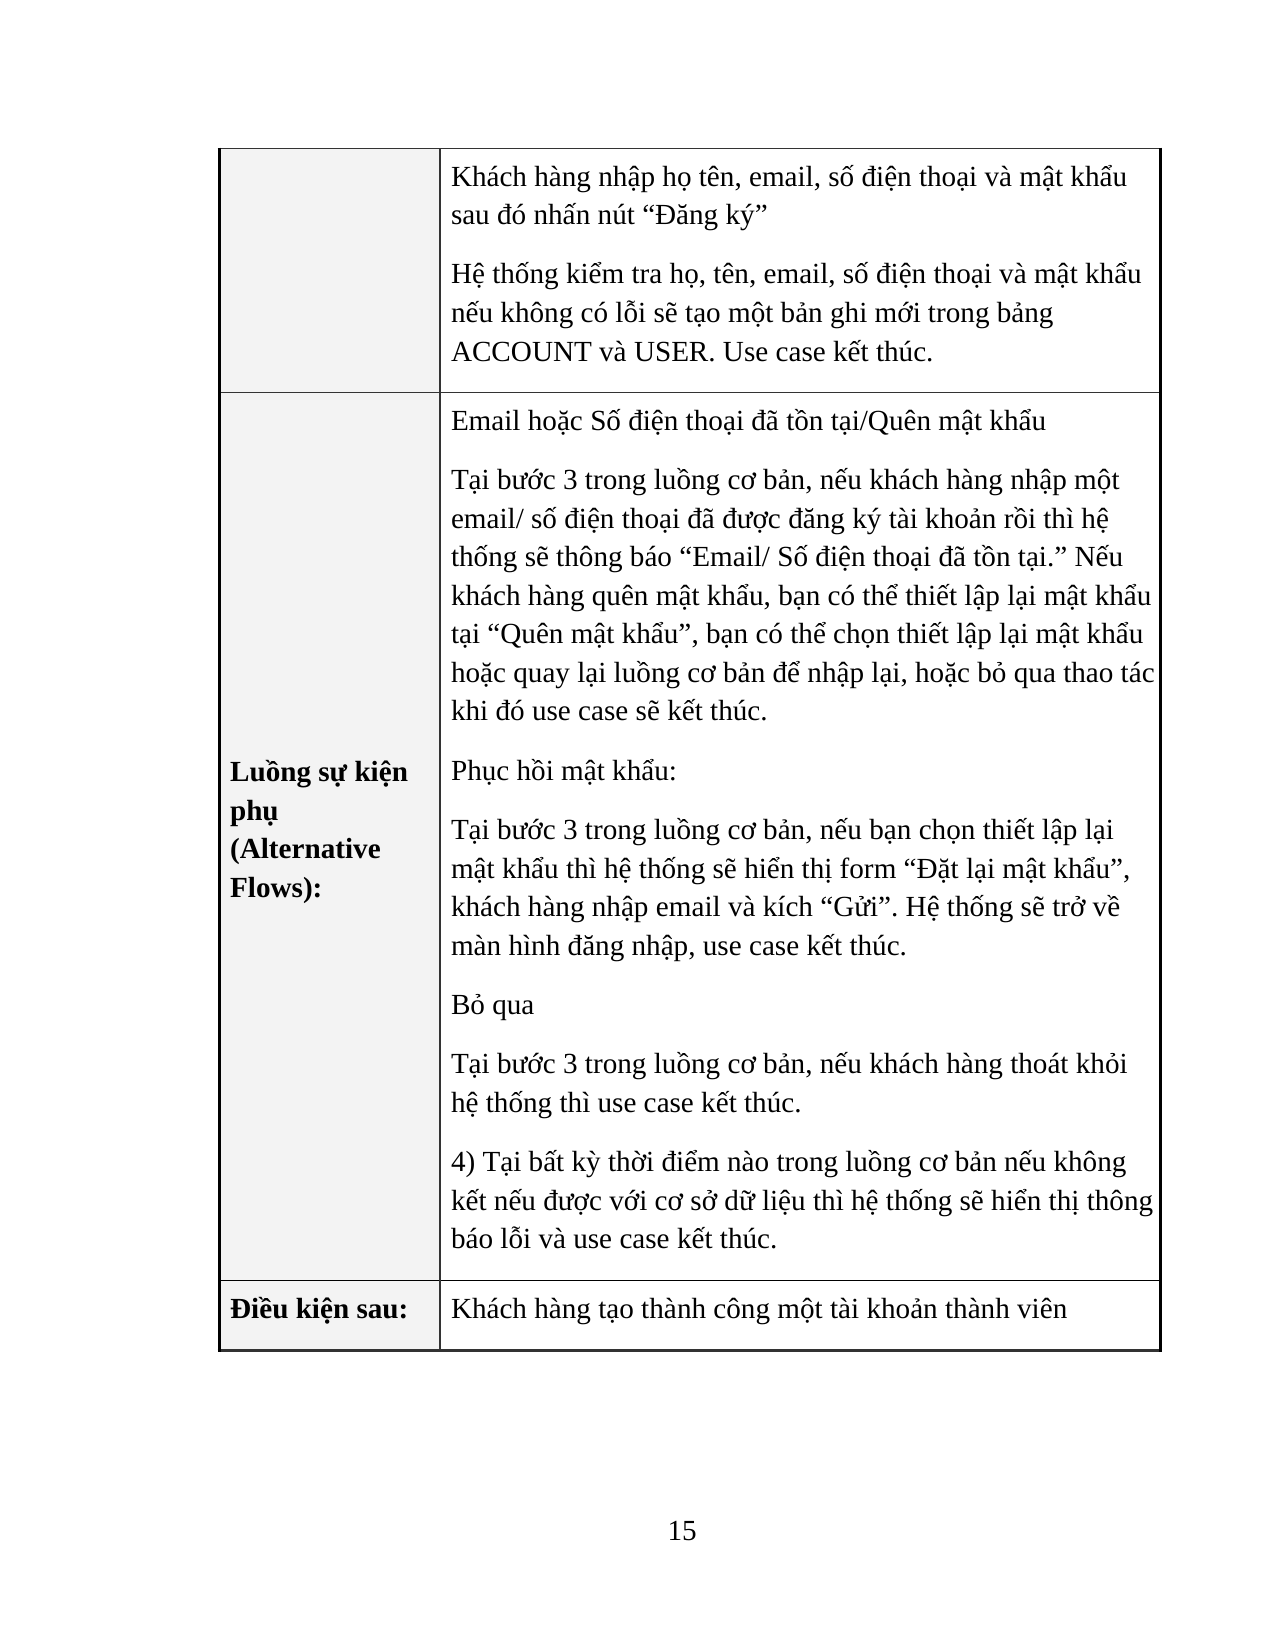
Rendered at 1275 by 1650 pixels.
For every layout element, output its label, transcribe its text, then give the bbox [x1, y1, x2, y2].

table_cell Email hoặc Số điện thoại đã tồn tại/Quên mật khẩu Tại bước 3 trong luồng cơ bản, nếu khách hàng nhập một email/ số điện thoại đã được đăng ký tài khoản rồi thì hệ thống sẽ thông báo “Email/ Số điện thoại đã tồn tại.” Nếu khách hàng quên mật khẩu, bạn có thể thiết lập lại mật khẩu tại “Quên mật khẩu”, bạn có thể chọn thiết lập lại mật khẩu hoặc quay lại luồng cơ bản để nhập lại, hoặc bỏ qua thao tác khi đó use case sẽ kết thúc. Phục hồi mật khẩu: Tại bước 3 trong luồng cơ bản, nếu bạn chọn thiết lập lại mật khẩu thì hệ thống sẽ hiển thị form “Đặt lại mật khẩu”, khách hàng nhập email và kích “Gửi”. Hệ thống sẽ trở về màn hình đăng nhập, use case kết thúc. Bỏ qua Tại bước 3 trong luồng cơ bản, nếu khách hàng thoát khỏi hệ thống thì use case kết thúc. 4) Tại bất kỳ thời điểm nào trong luồng cơ bản nếu không kết nếu được với cơ sở dữ liệu thì hệ thống sẽ hiển thị thông báo lỗi và use case kết thúc. [441, 393, 1159, 1280]
table_cell Luồng sự kiện phụ (Alternative Flows): [221, 393, 439, 1280]
table_cell Điều kiện sau: [221, 1281, 439, 1349]
table_cell Khách hàng tạo thành công một tài khoản thành viên [441, 1281, 1159, 1349]
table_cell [441, 149, 1159, 392]
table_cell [221, 149, 439, 392]
